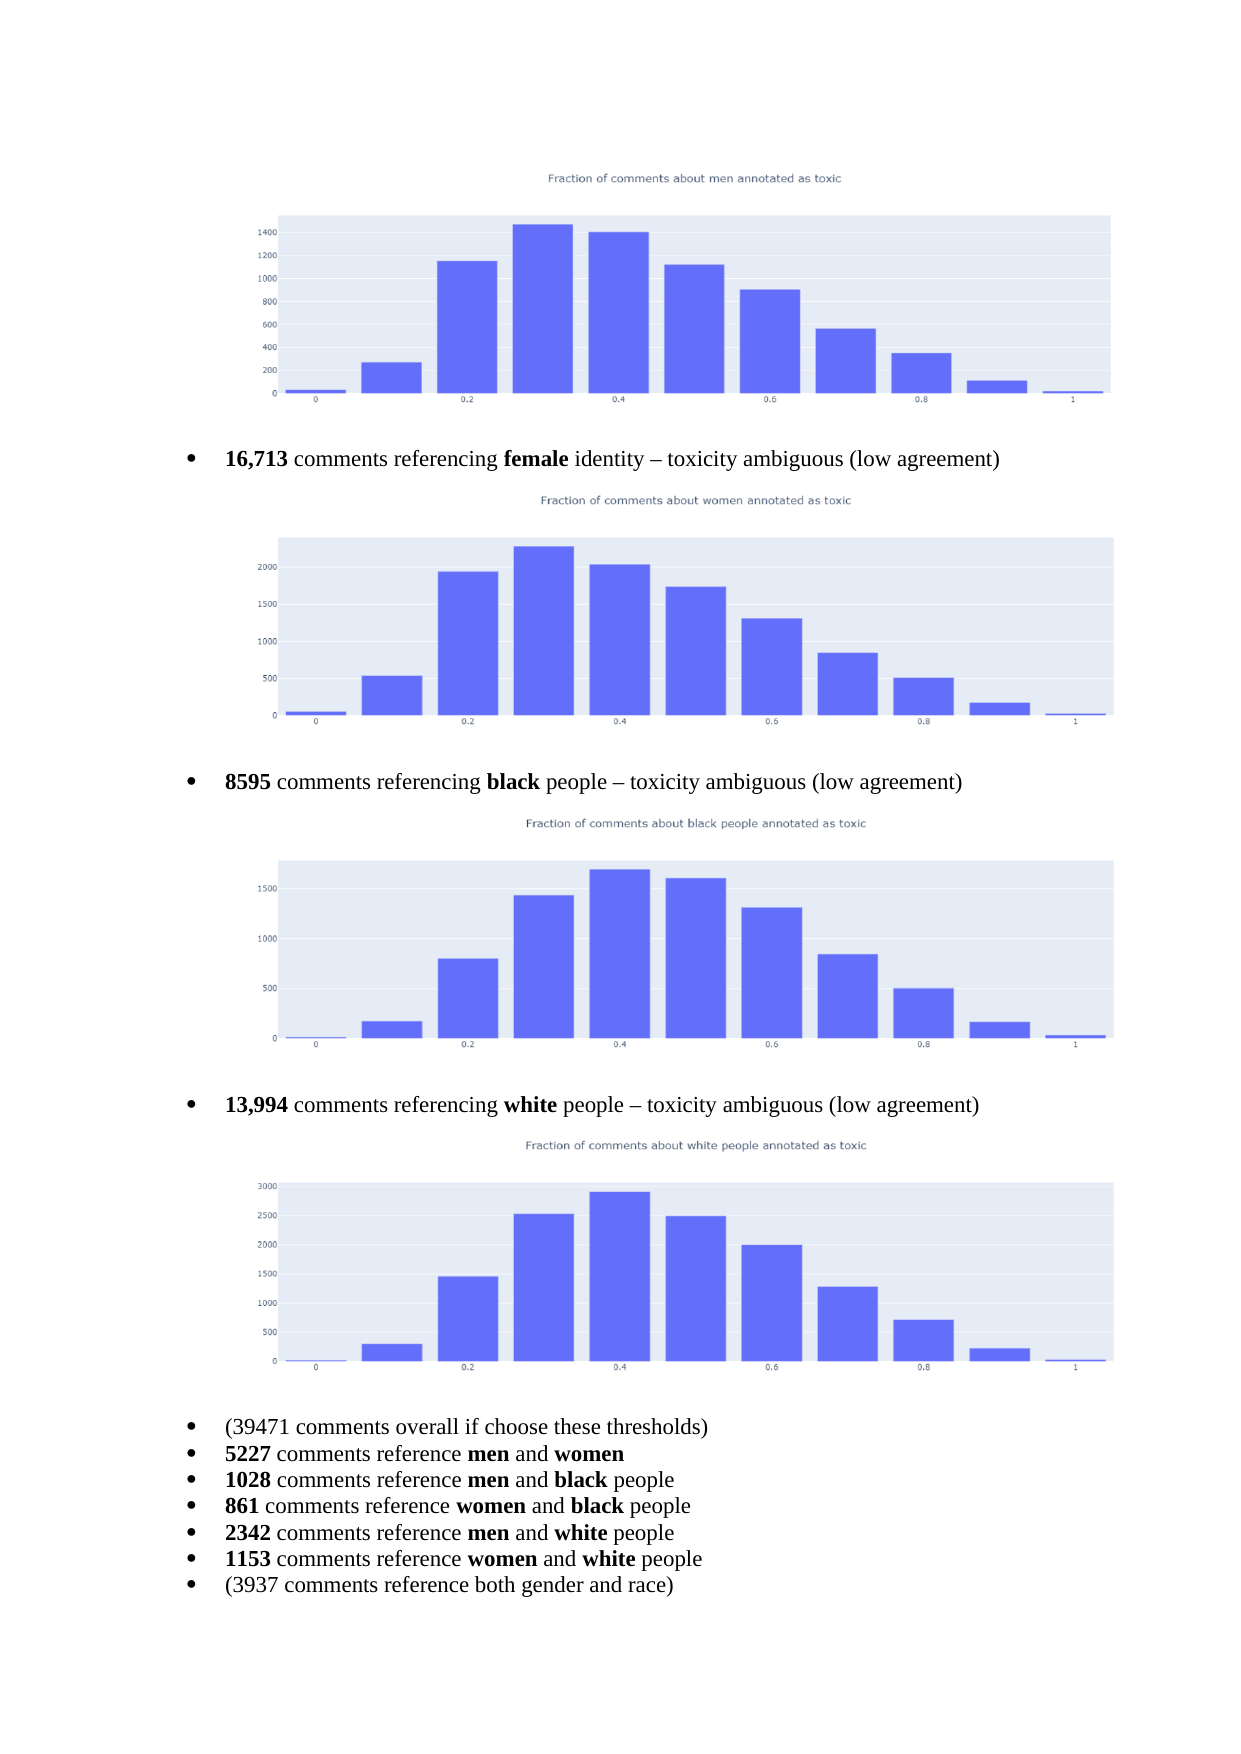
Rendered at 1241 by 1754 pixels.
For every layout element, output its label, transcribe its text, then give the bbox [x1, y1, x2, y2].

list 861 comments reference women and black people [187, 1492, 1090, 1519]
list 1028 comments reference men and black people [187, 1466, 1090, 1492]
list 5227 comments reference men and women [187, 1439, 1090, 1466]
list 13,994 comments referencing white people – toxicity ambiguous (low agreement) [187, 1091, 1090, 1117]
list 8595 comments referencing black people – toxicity ambiguous (low agreement) [187, 768, 1090, 794]
list 2342 comments reference men and white people [187, 1519, 1090, 1545]
picture [225, 794, 1166, 1091]
list 1153 comments reference women and white people [187, 1545, 1090, 1571]
list (3937 comments reference both gender and race) [187, 1571, 1090, 1598]
list (39471 comments overall if choose these thresholds) [187, 1413, 1090, 1439]
list 16,713 comments referencing female identity – toxicity ambiguous (low agreement) [187, 445, 1090, 472]
picture [225, 150, 1163, 446]
picture [225, 1117, 1166, 1414]
picture [225, 471, 1166, 768]
